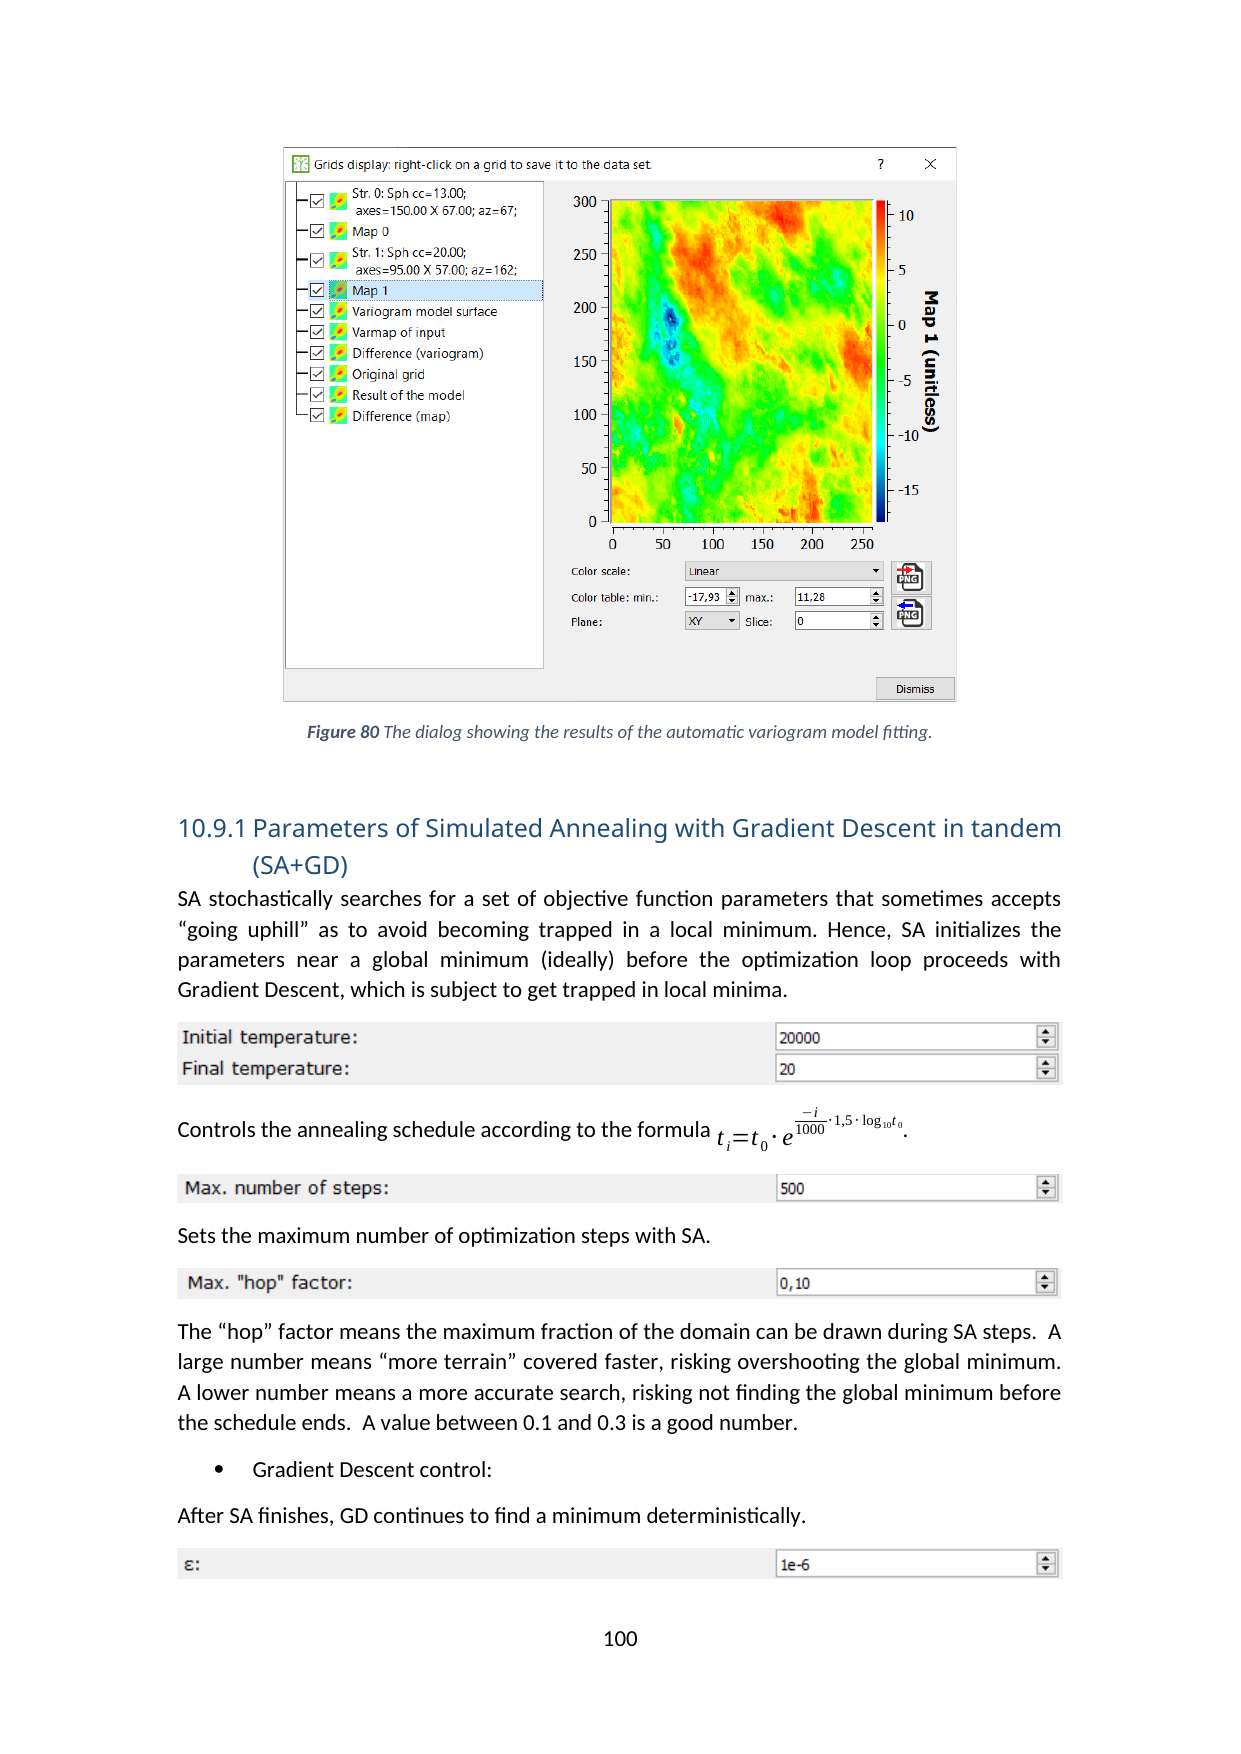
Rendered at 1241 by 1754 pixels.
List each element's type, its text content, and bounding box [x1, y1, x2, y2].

text After SA finishes, GD continues to find a minimum deterministically. [177, 1502, 1063, 1530]
list Gradient Descent control: [215, 1455, 1063, 1483]
text Sets the maximum number of optimization steps with SA. [177, 1222, 1063, 1249]
subtitle Parameters of Simulated Annealing with Gradient Descent in tandem (SA+GD) [177, 811, 1063, 882]
text The “hop” factor means the maximum fraction of the domain can be drawn during SA steps. A large number means “more terrain” covered faster, risking overshooting the global minimum. A lower number means a more accurate search, risking not finding the global minimum before the schedule ends. A value between 0.1 and 0.3 is a good number. [177, 1317, 1063, 1436]
picture [177, 1022, 1063, 1085]
text Controls the annealing schedule according to the formula . [177, 1103, 1063, 1155]
picture [283, 147, 957, 702]
picture [177, 1268, 1062, 1299]
picture [177, 1548, 1063, 1579]
text SA stochastically searches for a set of objective function parameters that sometimes accepts “going uphill” as to avoid becoming trapped in a local minimum. Hence, SA initializes the parameters near a global minimum (ideally) before the optimization loop proceeds with Gradient Descent, which is subject to get trapped in local minima. [177, 884, 1063, 1003]
picture [177, 1174, 1063, 1203]
